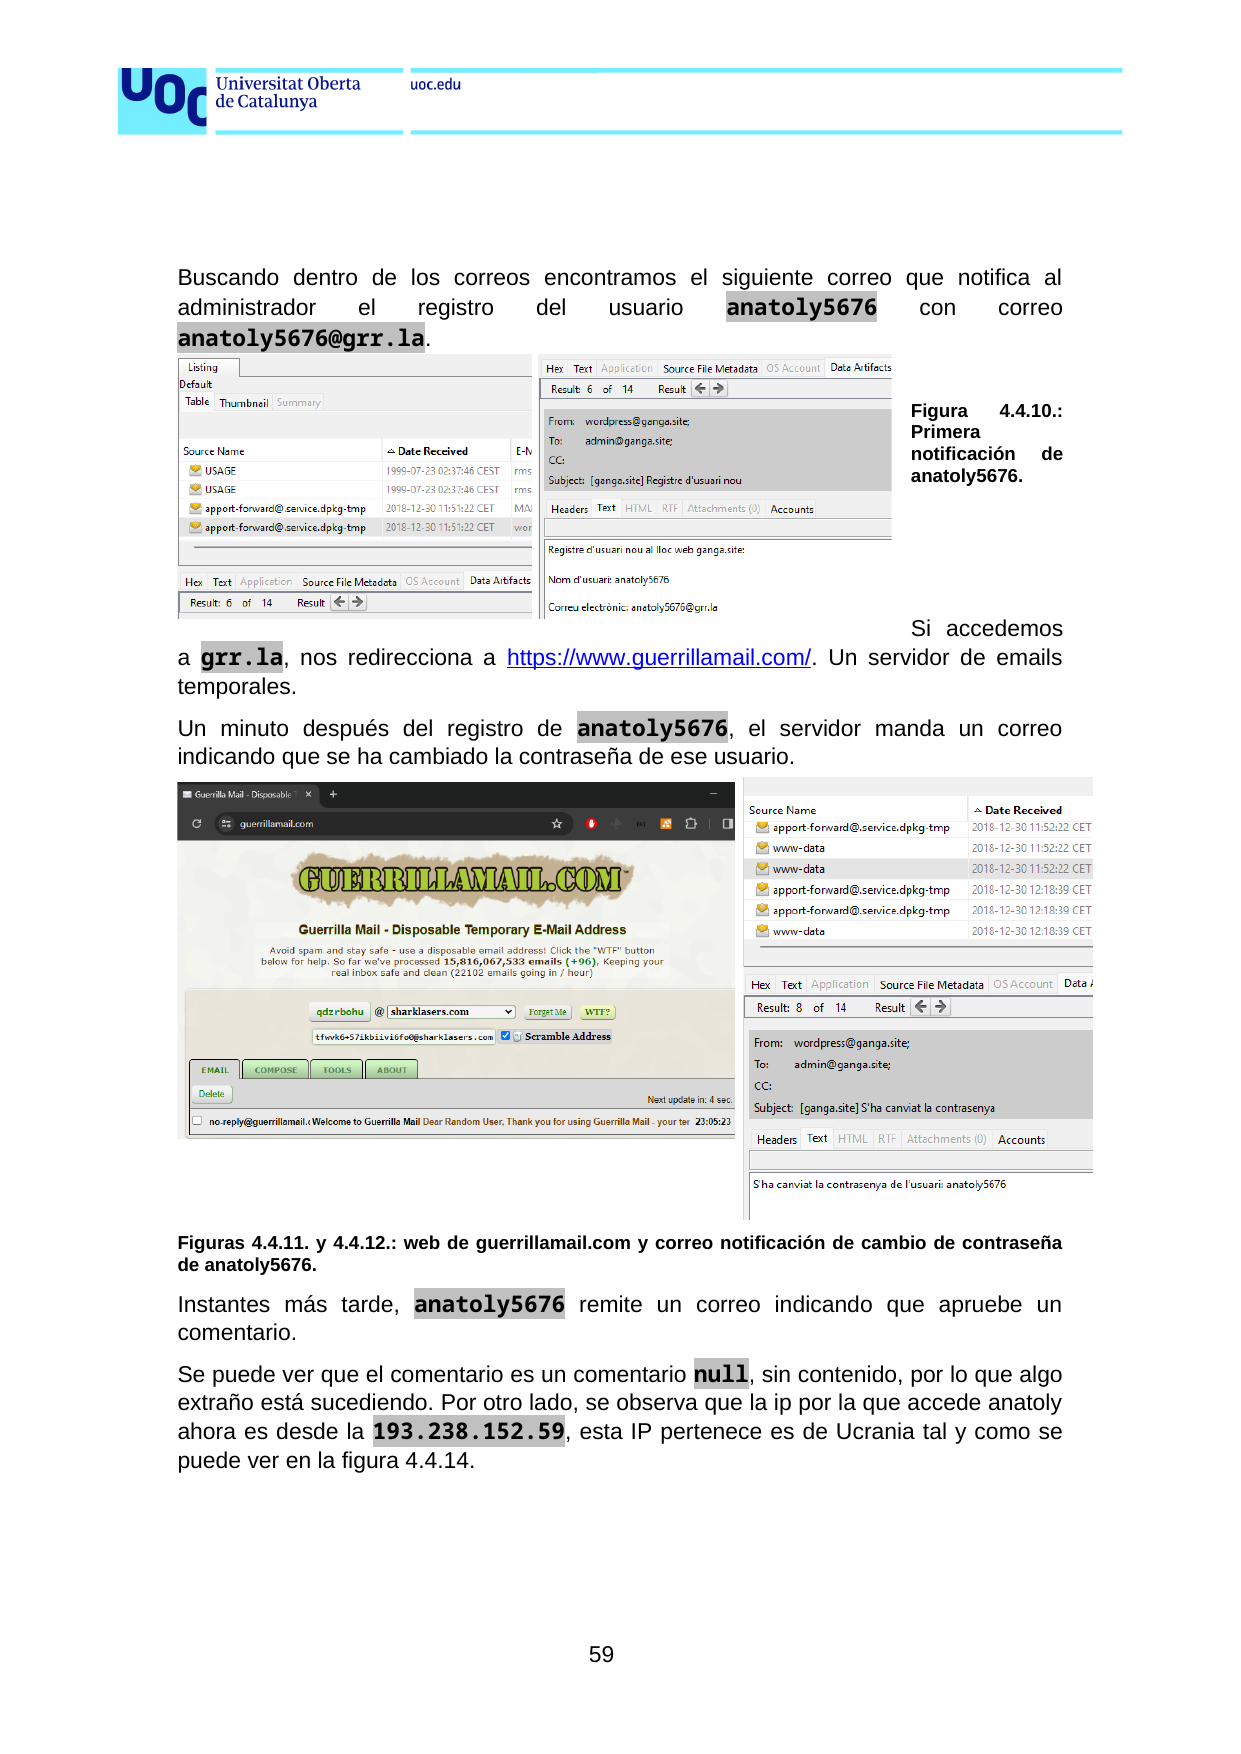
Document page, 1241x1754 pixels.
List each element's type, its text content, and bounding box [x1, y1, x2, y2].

text Un minuto después del registro de anatoly5676, el servidor manda un correo indicando que se ha cambiado la contraseña de ese usuario. [177, 711, 1063, 769]
picture [117, 68, 1123, 138]
picture [177, 782, 735, 1139]
picture [743, 777, 1093, 1220]
text Buscando dentro de los correos encontramos el siguiente correo que notifica al administrador el registro del usuario anatoly5676 con correo anatoly5676@grr.la. [177, 264, 1063, 353]
text Si accedemos a grr.la, nos redirecciona a https://www.guerrillamail.com/. Un servidor de emails temporales. [177, 615, 1063, 699]
text Se puede ver que el comentario es un comentario null, sin contenido, por lo que algo extraño está sucediendo. Por otro lado, se observa que la ip por la que accede anatoly ahora es desde la 193.238.152.59, esta IP pertenece es de Ucrania tal y como se puede ver en la figura 4.4.14. [177, 1358, 1063, 1473]
picture [177, 354, 892, 619]
text Figura 4.4.10.: Primera notificación de anatoly5676. [892, 400, 1063, 486]
text Instantes más tarde, anatoly5676 remite un correo indicando que apruebe un comentario. [177, 1288, 1063, 1345]
